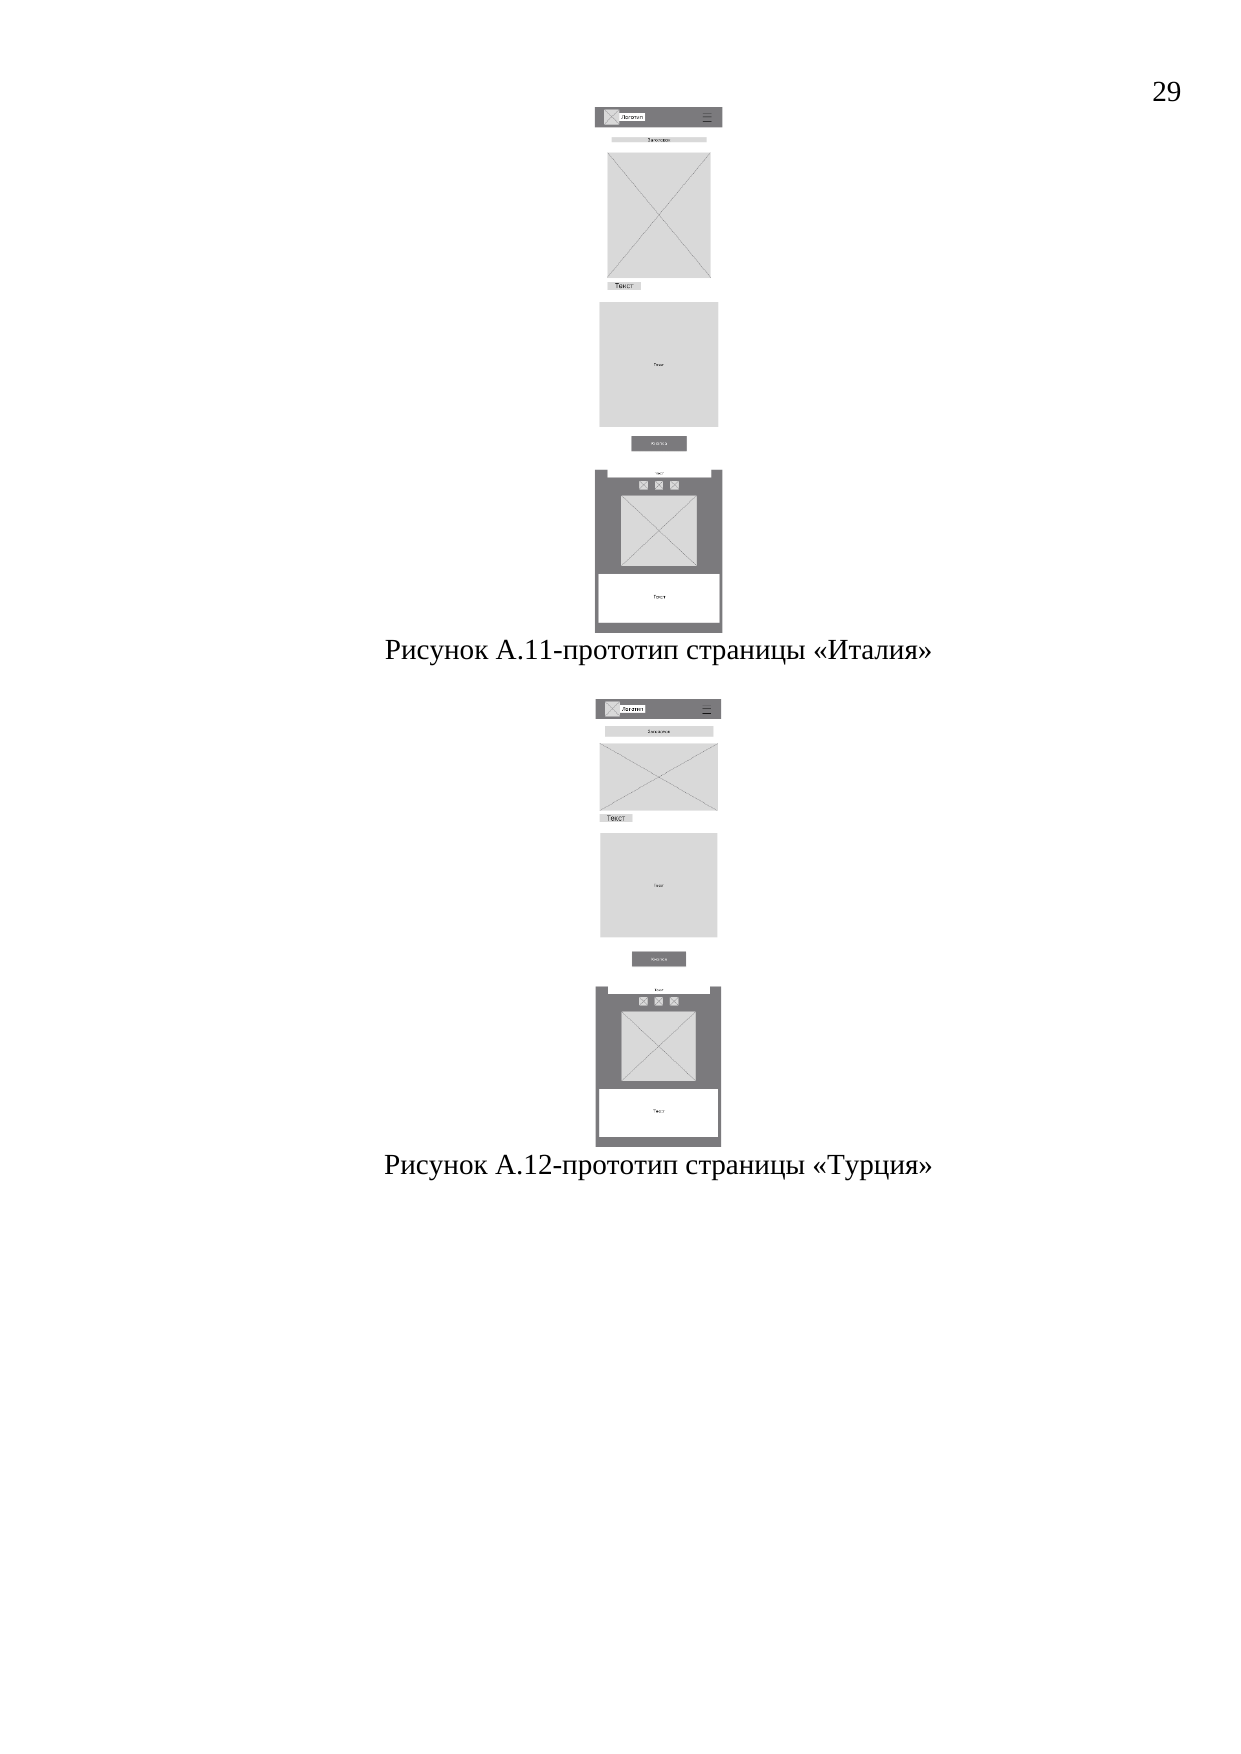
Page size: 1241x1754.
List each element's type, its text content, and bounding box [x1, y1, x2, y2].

picture [594, 107, 723, 633]
text Рисунок А.12-прототип страницы «Турция» [136, 1147, 1181, 1181]
text Рисунок А.11-прототип страницы «Италия» [136, 632, 1181, 666]
picture [595, 699, 722, 1147]
